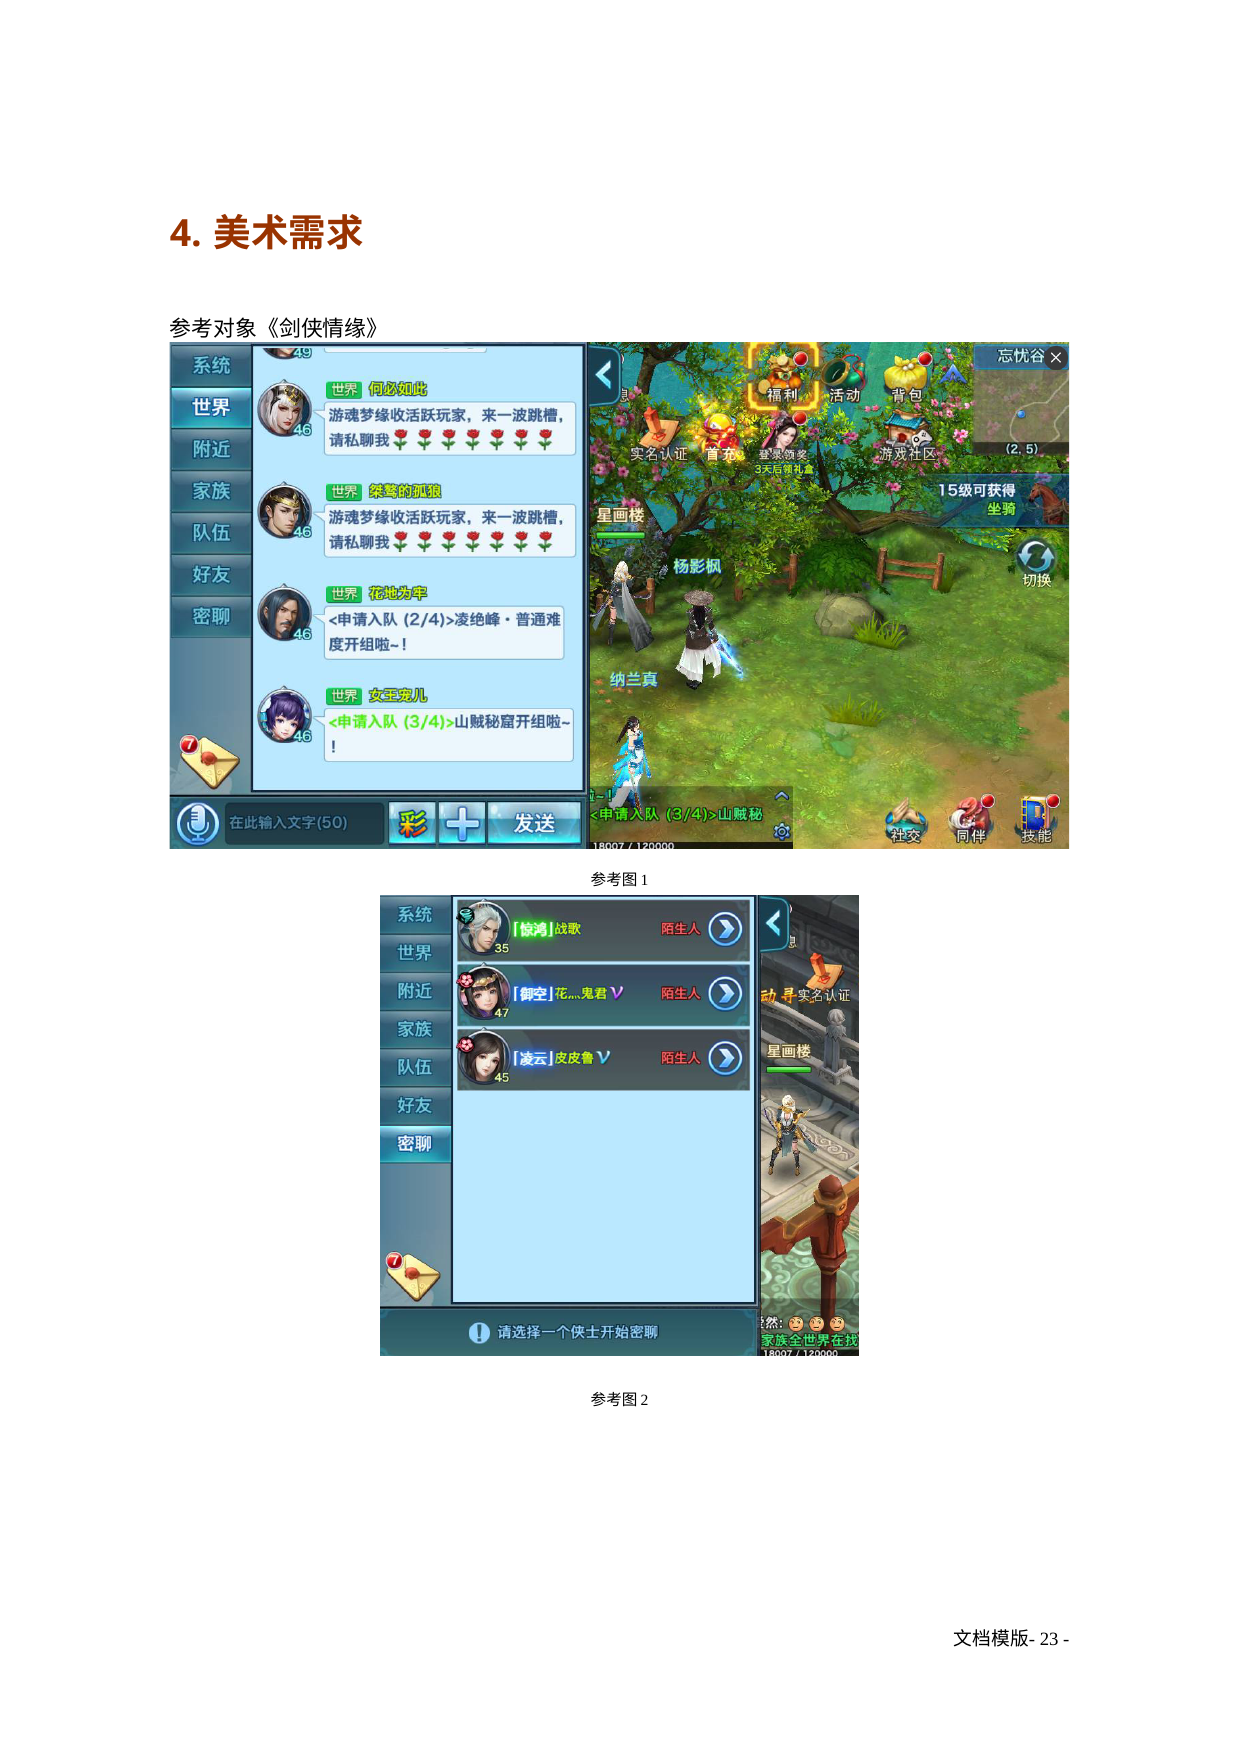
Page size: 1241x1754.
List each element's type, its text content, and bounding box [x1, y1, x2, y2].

picture [169, 342, 1070, 849]
picture [380, 895, 859, 1356]
text 参考图2 [169, 1383, 1069, 1415]
subtitle 美术需求 [169, 197, 1069, 262]
text 参考图1 [169, 863, 1069, 895]
text 参考对象《剑侠情缘》 [169, 310, 1069, 342]
